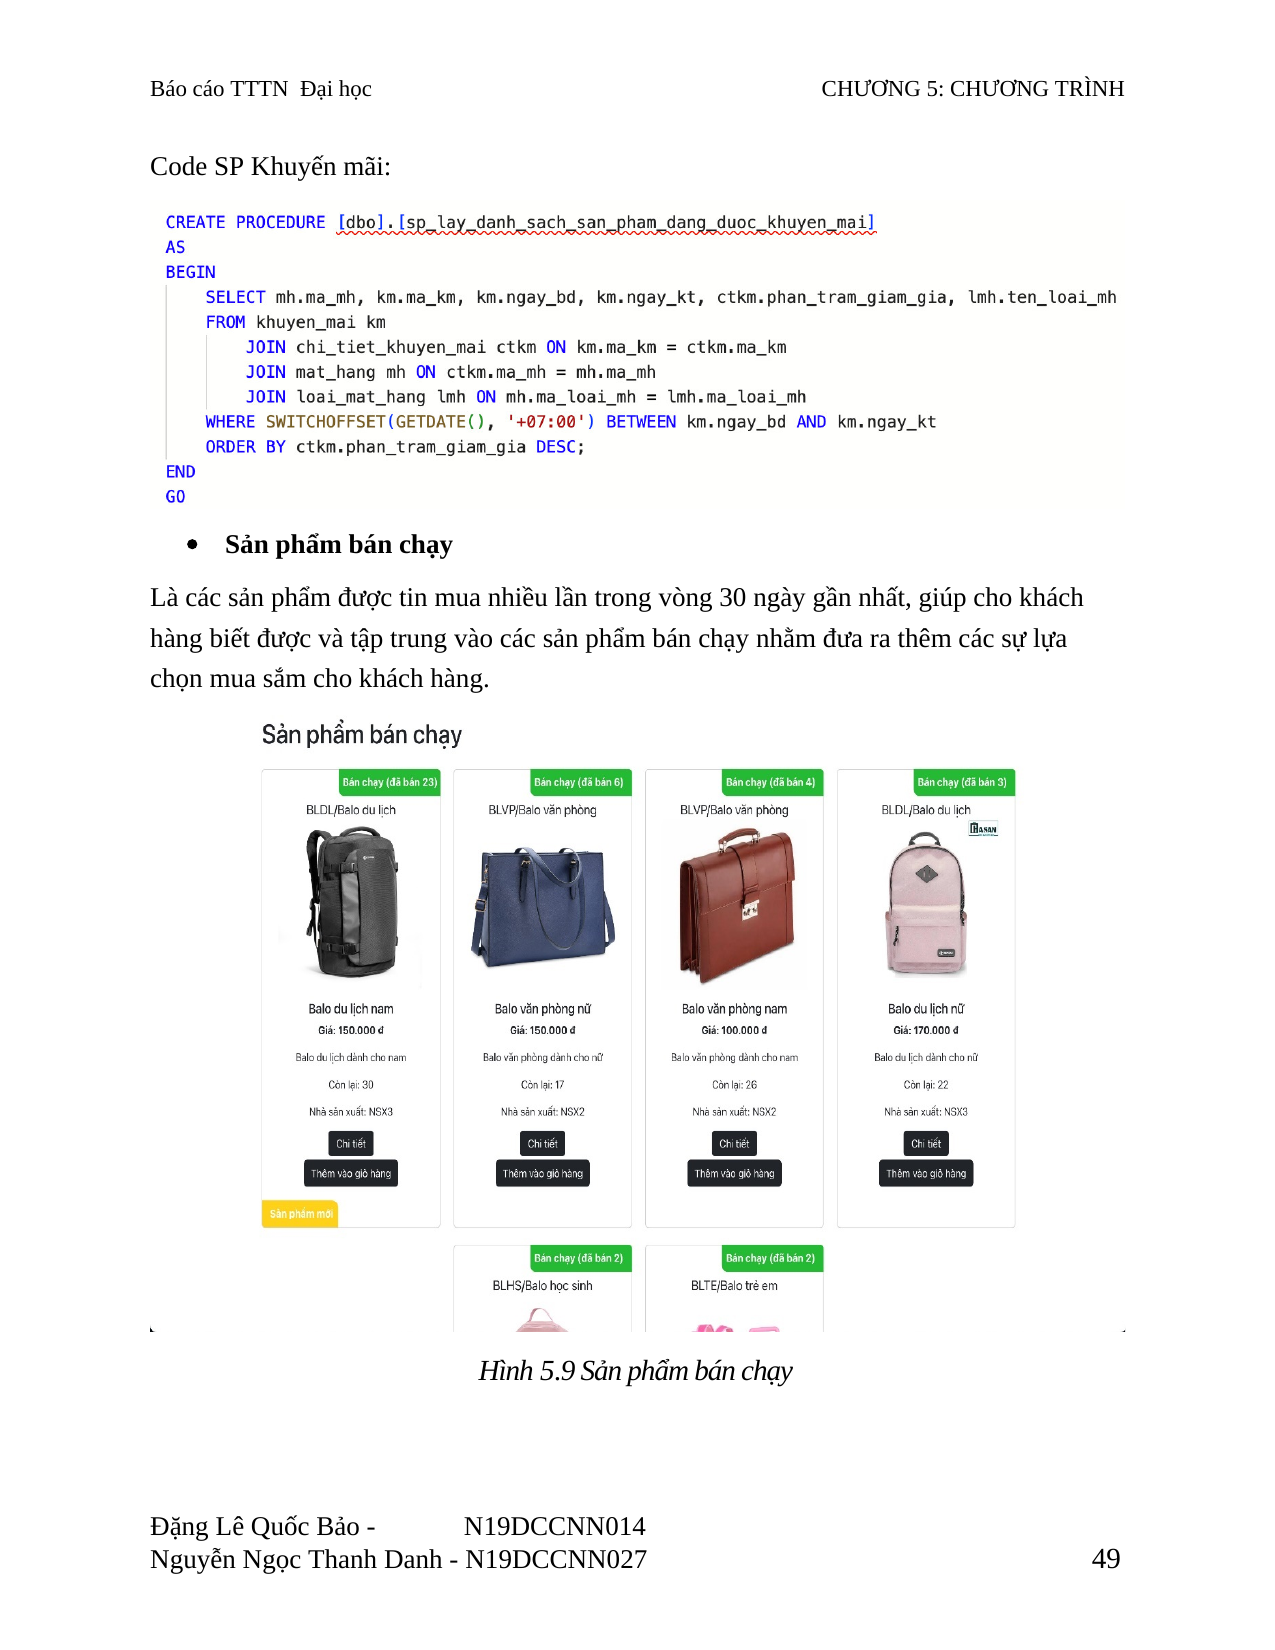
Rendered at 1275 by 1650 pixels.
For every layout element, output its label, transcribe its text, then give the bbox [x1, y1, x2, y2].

picture [150, 715, 1125, 1332]
picture [150, 200, 1125, 509]
title Hình 5.9 Sản phẩm bán chạy [150, 1353, 1125, 1386]
text Là các sản phẩm được tin mua nhiều lần trong vòng 30 ngày gần nhất, giúp cho khách hàng biết được và tập trung vào các sản phẩm bán chạy nhằm đưa ra thêm các sự lựa chọn mua sắm cho khách hàng. [150, 581, 1125, 693]
list Sản phẩm bán chạy [187, 528, 1125, 559]
text Code SP Khuyến mãi: [150, 150, 1125, 181]
